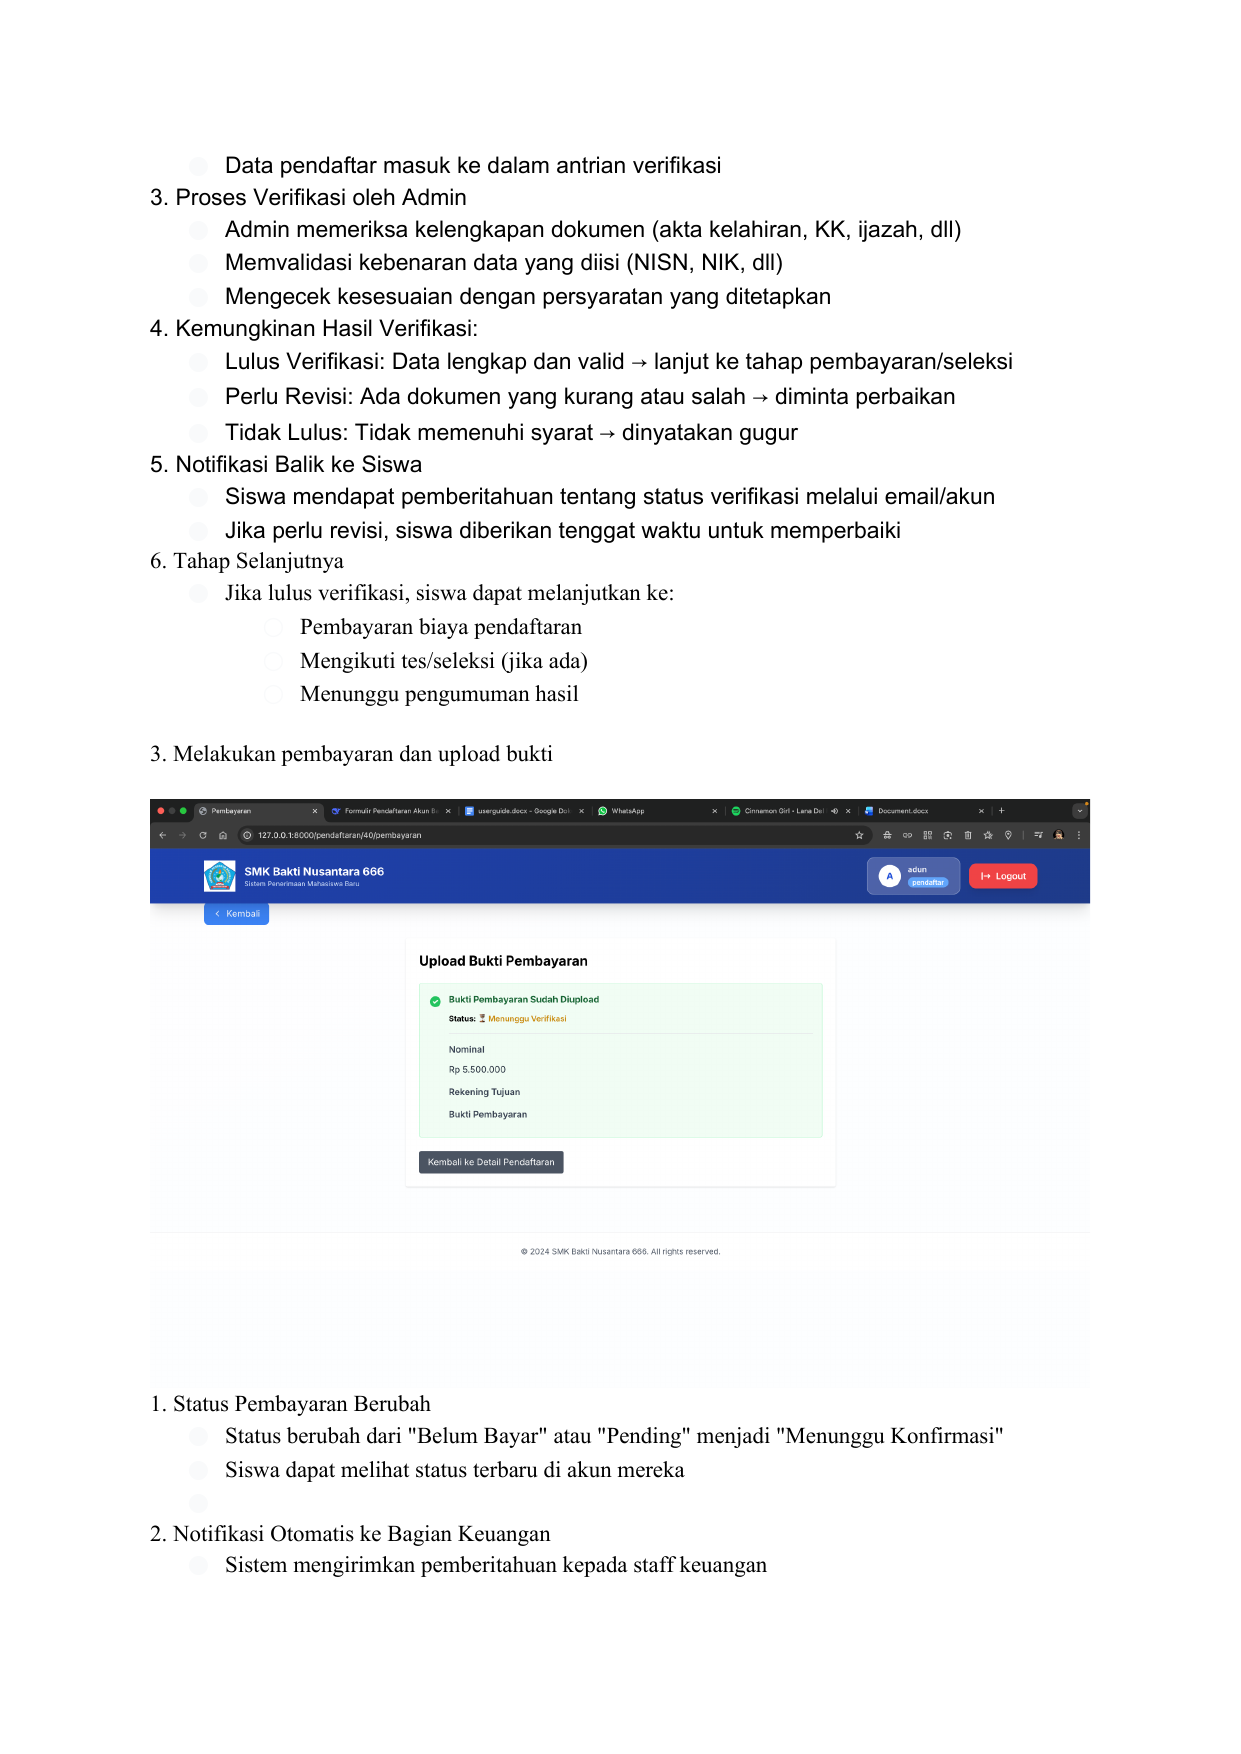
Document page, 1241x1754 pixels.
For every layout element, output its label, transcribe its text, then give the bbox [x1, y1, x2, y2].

list Jika perlu revisi, siswa diberikan tenggat waktu untuk memperbaiki [187, 515, 1090, 544]
text 4. Kemungkinan Hasil Verifikasi: [150, 315, 1090, 341]
list Memvalidasi kebenaran data yang diisi (NISN, NIK, dll) [187, 247, 1090, 277]
text 3. Melakukan pembayaran dan upload bukti [150, 741, 1090, 767]
text 5. Notifikasi Balik ke Siswa [150, 451, 1090, 477]
list Siswa dapat melihat status terbaru di akun mereka [187, 1454, 1090, 1483]
list Menunggu pengumuman hasil [262, 678, 1090, 708]
text 1. Status Pembayaran Berubah [150, 1391, 1090, 1416]
picture [150, 799, 1091, 1388]
list Pembayaran biaya pendaftaran [262, 611, 1090, 641]
list Admin memeriksa kelengkapan dokumen (akta kelahiran, KK, ijazah, dll) [187, 214, 1090, 243]
text 2. Notifikasi Otomatis ke Bagian Keuangan [150, 1521, 1090, 1546]
list Status berubah dari "Belum Bayar" atau "Pending" menjadi "Menunggu Konfirmasi" [187, 1420, 1090, 1449]
list Lulus Verifikasi: Data lengkap dan valid → lanjut ke tahap pembayaran/seleksi [187, 345, 1090, 376]
list Mengecek kesesuaian dengan persyaratan yang ditetapkan [187, 281, 1090, 310]
list Jika lulus verifikasi, siswa dapat melanjutkan ke: [187, 578, 1090, 607]
list Sistem mengirimkan pemberitahuan kepada staff keuangan [187, 1550, 1090, 1579]
list Data pendaftar masuk ke dalam antrian verifikasi [187, 150, 1090, 179]
list Mengikuti tes/seleksi (jika ada) [262, 645, 1090, 674]
text 6. Tahap Selanjutnya [150, 548, 1090, 574]
list Siswa mendapat pemberitahuan tentang status verifikasi melalui email/akun [187, 481, 1090, 510]
list Tidak Lulus: Tidak memenuhi syarat → dinyatakan gugur [187, 416, 1090, 446]
text 3. Proses Verifikasi oleh Admin [150, 184, 1090, 210]
list Perlu Revisi: Ada dokumen yang kurang atau salah → diminta perbaikan [187, 380, 1090, 411]
